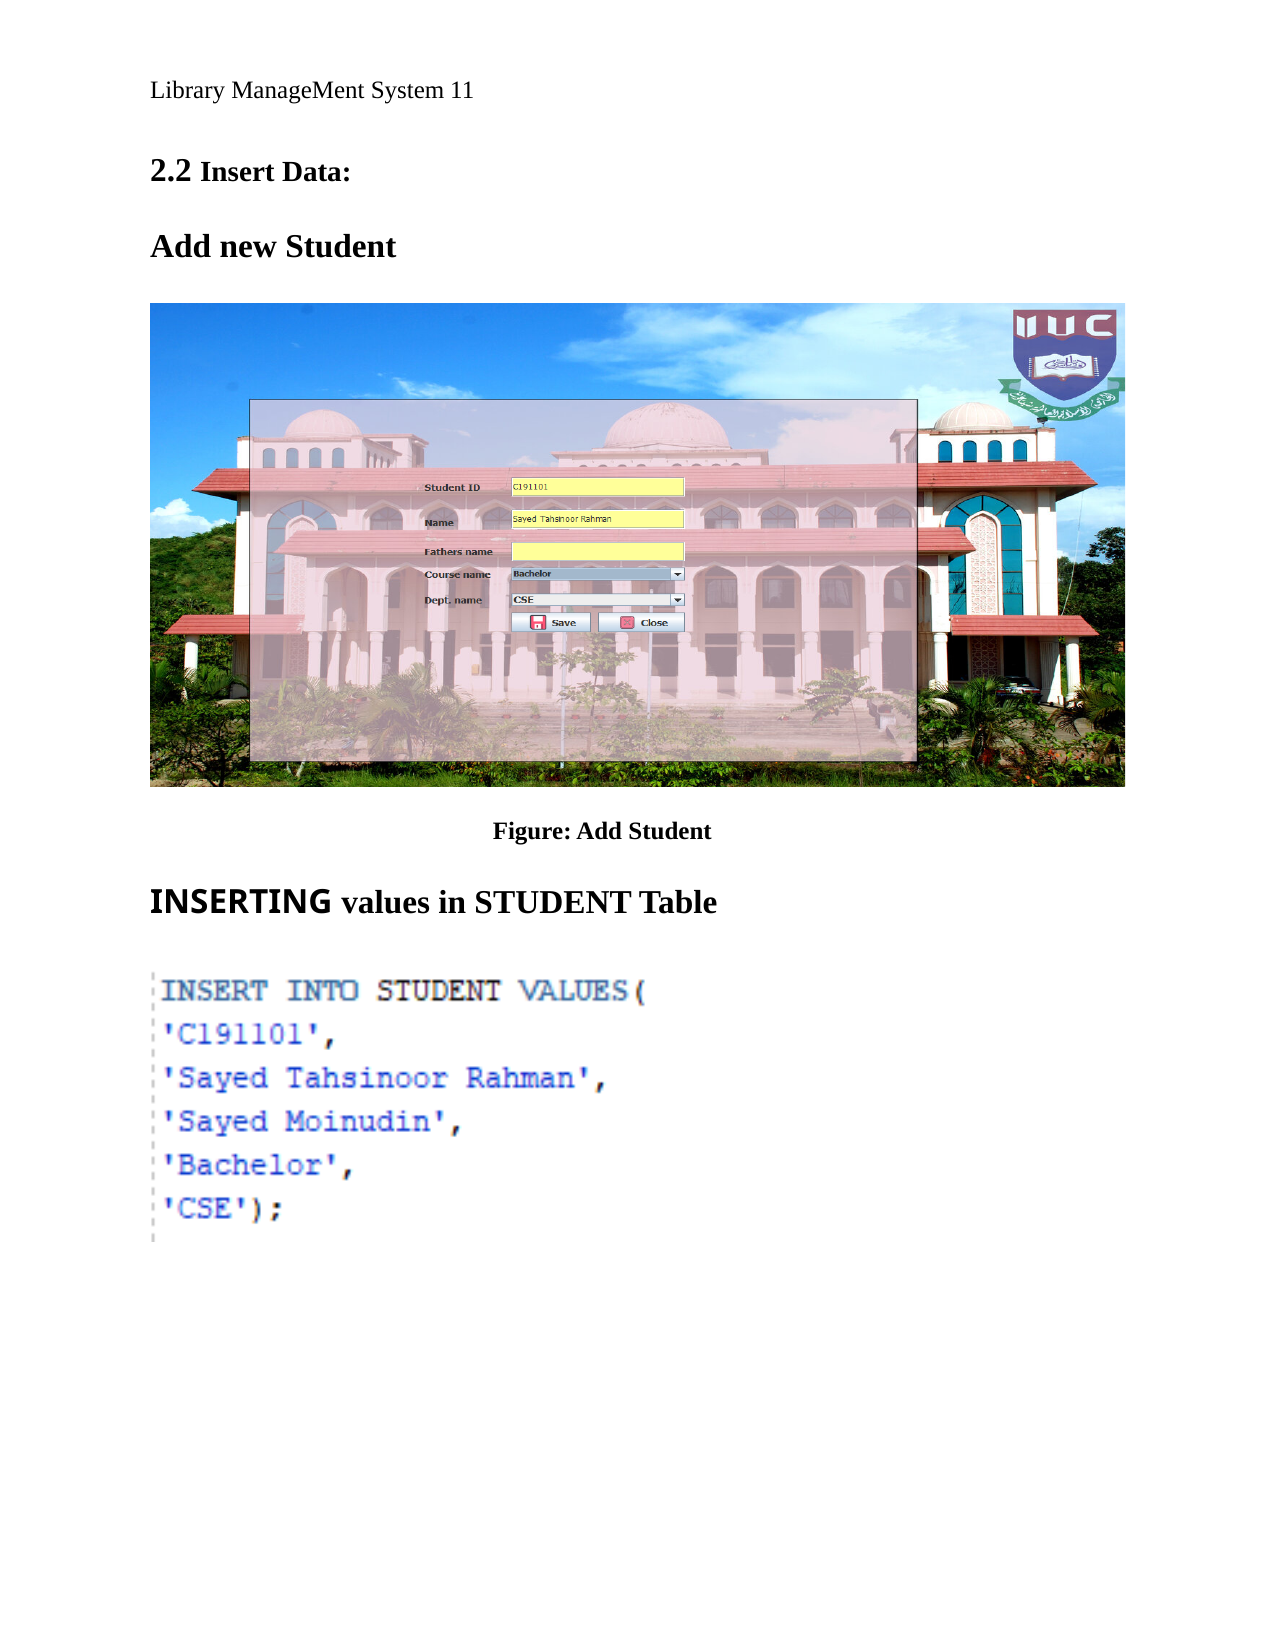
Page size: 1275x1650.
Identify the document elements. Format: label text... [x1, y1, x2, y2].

text INSERTING values in STUDENT Table [150, 878, 1125, 923]
picture [150, 968, 712, 1242]
text Add new Student [150, 227, 1125, 265]
picture [150, 303, 1125, 787]
title 2.2 Insert Data: [150, 150, 1125, 188]
text Figure: Add Student [150, 816, 1125, 844]
